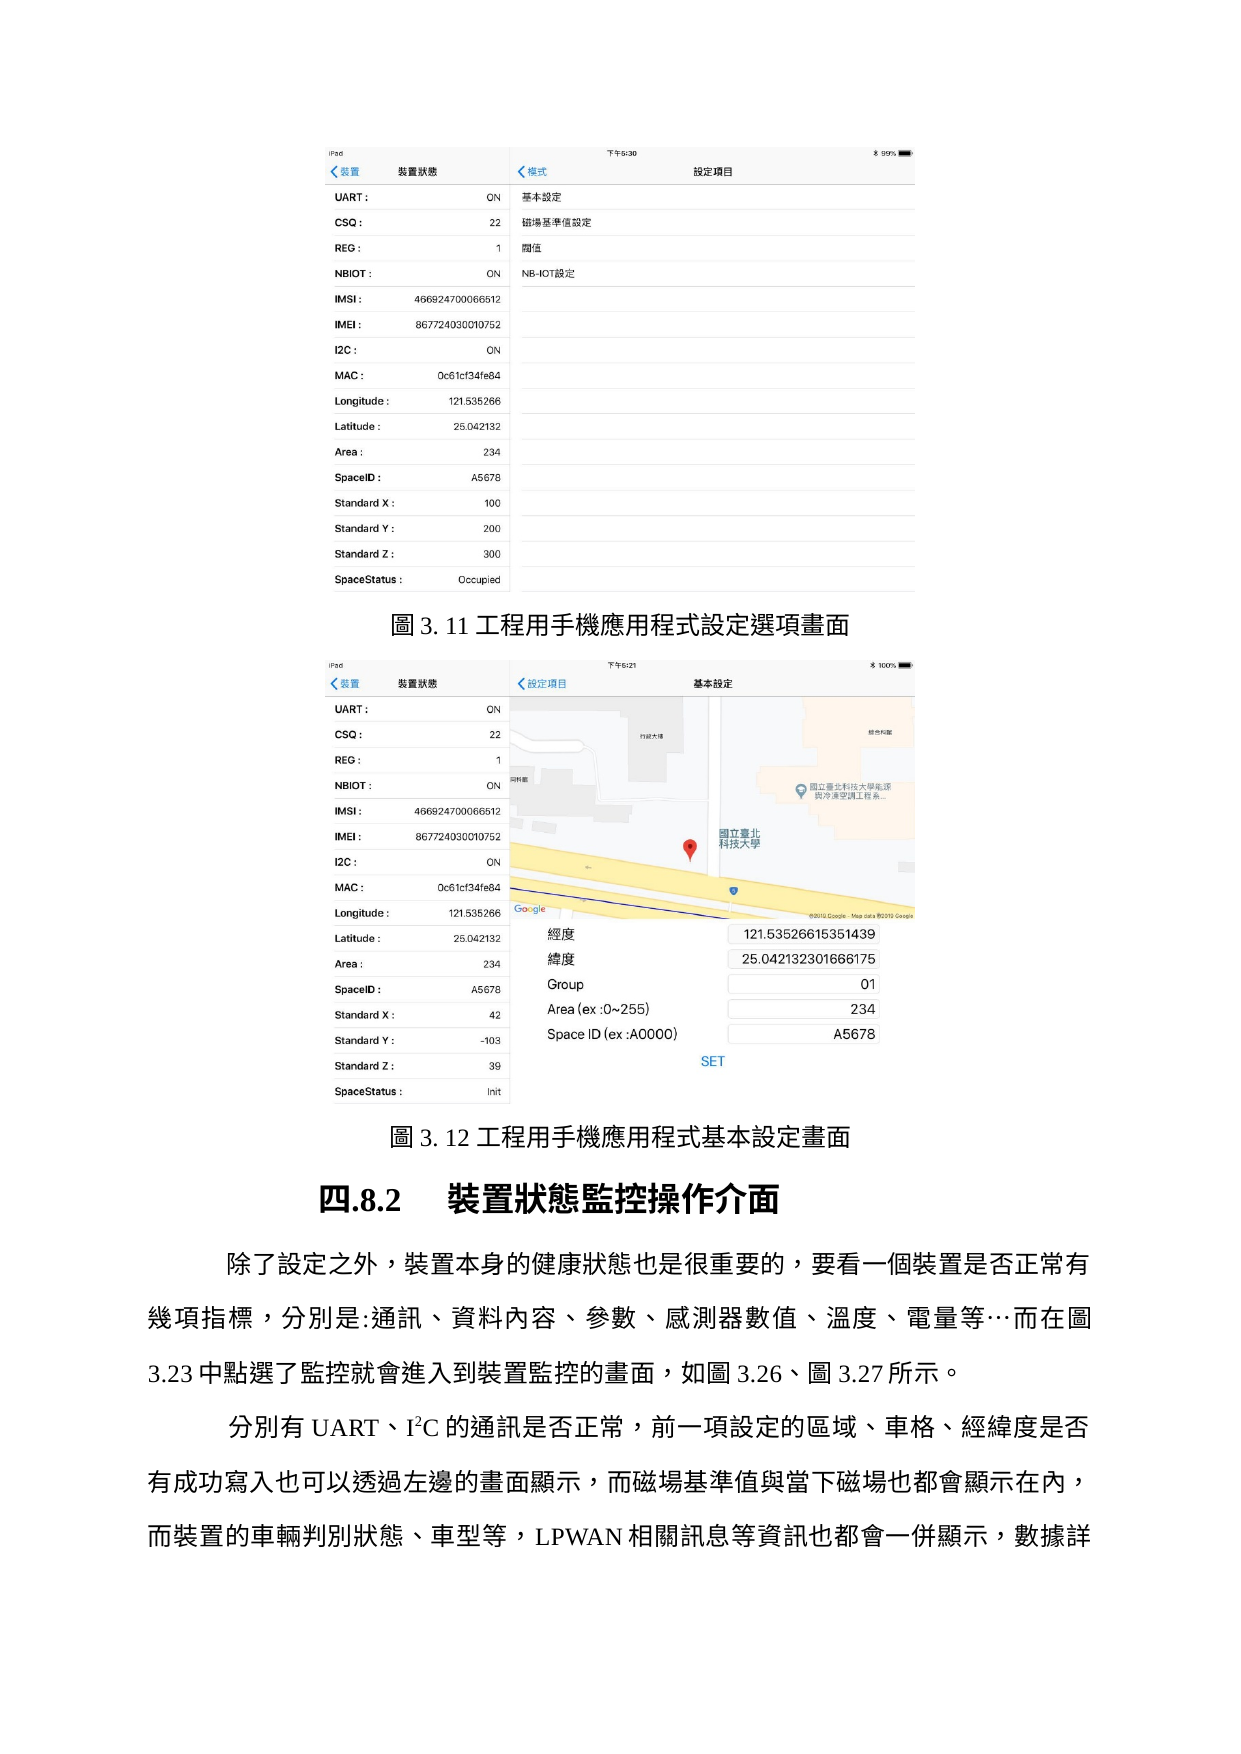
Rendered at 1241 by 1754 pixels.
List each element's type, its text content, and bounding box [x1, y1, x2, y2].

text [148, 1408, 1092, 1553]
text 除了設定之外，裝置本身的健康狀態也是很重要的，要看一個裝置是否正常有幾項指標，分別是:通訊、資料內容、參數、感測器數值、溫度、電量等…而在圖3.23中點選了監控就會進入到裝置監控的畫面，如圖3.26、圖3.27所示。 [148, 1244, 1092, 1389]
picture [325, 660, 915, 1104]
subtitle 裝置狀態監控操作介面 [251, 1172, 1067, 1221]
picture [325, 147, 915, 592]
